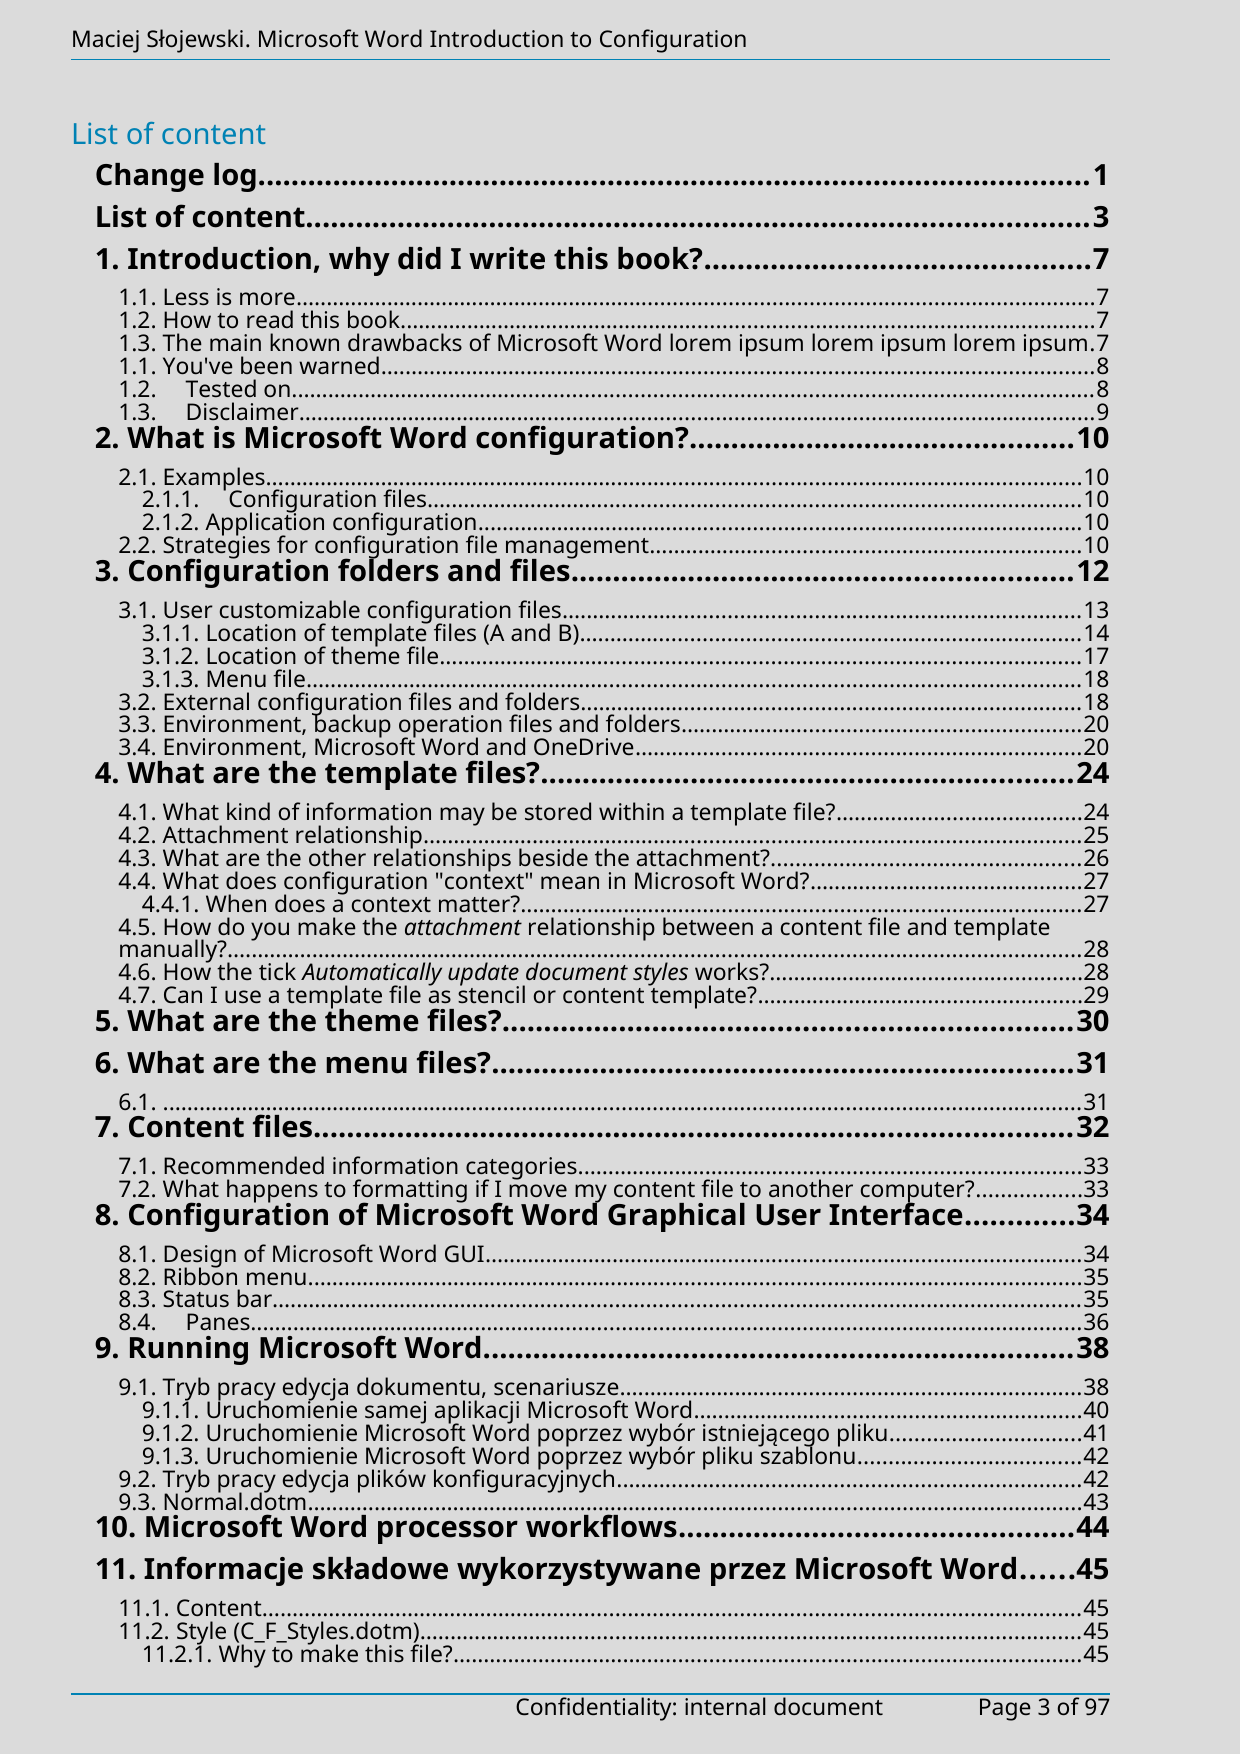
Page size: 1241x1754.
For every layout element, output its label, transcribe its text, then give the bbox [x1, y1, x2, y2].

text 1.2. How to read this book 7 [118, 310, 1110, 333]
text 1. Introduction, why did I write this book? 7 [94, 246, 1110, 275]
text 4.3. What are the other relationships beside the attachment? 26 [118, 848, 1110, 871]
text 3.3. Environment, backup operation files and folders 20 [118, 714, 1110, 737]
text 6.1. 31 [118, 1092, 1110, 1114]
text 8.1. Design of Microsoft Word GUI 34 [118, 1244, 1110, 1267]
text 11. Informacje składowe wykorzystywane przez Microsoft Word 45 [94, 1556, 1110, 1585]
text 9.1.3. Uruchomienie Microsoft Word poprzez wybór pliku szablonu 42 [142, 1446, 1110, 1469]
text 9.1.2. Uruchomienie Microsoft Word poprzez wybór istniejącego pliku 41 [142, 1423, 1110, 1446]
text 9.1. Tryb pracy edycja dokumentu, scenariusze 38 [118, 1377, 1110, 1400]
text 3.4. Environment, Microsoft Word and OneDrive 20 [118, 737, 1110, 760]
text 1.1. You've been warned… 8 [118, 356, 1110, 379]
text 9.1.1. Uruchomienie samej aplikacji Microsoft Word 40 [142, 1400, 1110, 1423]
text 3.2. External configuration files and folders 18 [118, 692, 1110, 714]
text 5. What are the theme files? 30 [94, 1008, 1110, 1037]
text 4.2. Attachment relationship 25 [118, 825, 1110, 848]
text Change log 1 [94, 162, 1110, 192]
text 1.1. Less is more 7 [118, 287, 1110, 310]
text 1.2. Tested on 8 [118, 379, 1110, 402]
text 2. What is Microsoft Word configuration? 10 [94, 425, 1110, 454]
text 8. Configuration of Microsoft Word Graphical User Interface 34 [94, 1202, 1110, 1231]
text 3.1.1. Location of template files (A and B) 14 [142, 623, 1110, 646]
text 3.1. User customizable configuration files 13 [118, 600, 1110, 623]
text 4.4. What does configuration "context" mean in Microsoft Word? 27 [118, 871, 1110, 894]
text 7. Content files 32 [94, 1114, 1110, 1144]
text 7.2. What happens to formatting if I move my content file to another computer? 33 [118, 1179, 1110, 1202]
text 3. Configuration folders and files 12 [94, 558, 1110, 587]
text 7.1. Recommended information categories 33 [118, 1156, 1110, 1179]
text 2.1.1. Configuration files 10 [142, 489, 1110, 512]
text 4.5. How do you make the attachment relationship between a content file and template manually? 28 [118, 917, 1110, 962]
text 8.2. Ribbon menu 35 [118, 1267, 1110, 1289]
text 11.2. Style (C_F_Styles.dotm) 45 [118, 1621, 1110, 1644]
text 1.3. Disclaimer 9 [118, 402, 1110, 425]
text 8.4. Panes 36 [118, 1312, 1110, 1335]
text 9.2. Tryb pracy edycja plików konfiguracyjnych 42 [118, 1469, 1110, 1492]
text 4.1. What kind of information may be stored within a template file? 24 [118, 802, 1110, 825]
text 2.2. Strategies for configuration file management 10 [118, 535, 1110, 558]
text 11.1. Content 45 [118, 1598, 1110, 1621]
text 2.1.2. Application configuration 10 [142, 512, 1110, 535]
text 4.4.1. When does a context matter? 27 [142, 894, 1110, 917]
text 10. Microsoft Word processor workflows 44 [94, 1514, 1110, 1544]
text 9. Running Microsoft Word 38 [94, 1335, 1110, 1364]
text List of content 3 [94, 204, 1110, 233]
text 6. What are the menu files? 31 [94, 1050, 1110, 1079]
text 4. What are the template files? 24 [94, 760, 1110, 789]
text 9.3. Normal.dotm 43 [118, 1492, 1110, 1514]
text 3.1.3. Menu file 18 [142, 669, 1110, 692]
text 8.3. Status bar 35 [118, 1289, 1110, 1312]
text 11.2.1. Why to make this file? 45 [142, 1644, 1110, 1667]
text 1.3. The main known drawbacks of Microsoft Word lorem ipsum lorem ipsum lorem ipsum 7 [118, 333, 1110, 356]
text 2.1. Examples 10 [118, 467, 1110, 489]
text 4.7. Can I use a template file as stencil or content template? 29 [118, 985, 1110, 1008]
text 4.6. How the tick Automatically update document styles works? 28 [118, 962, 1110, 985]
text 3.1.2. Location of theme file 17 [142, 646, 1110, 669]
